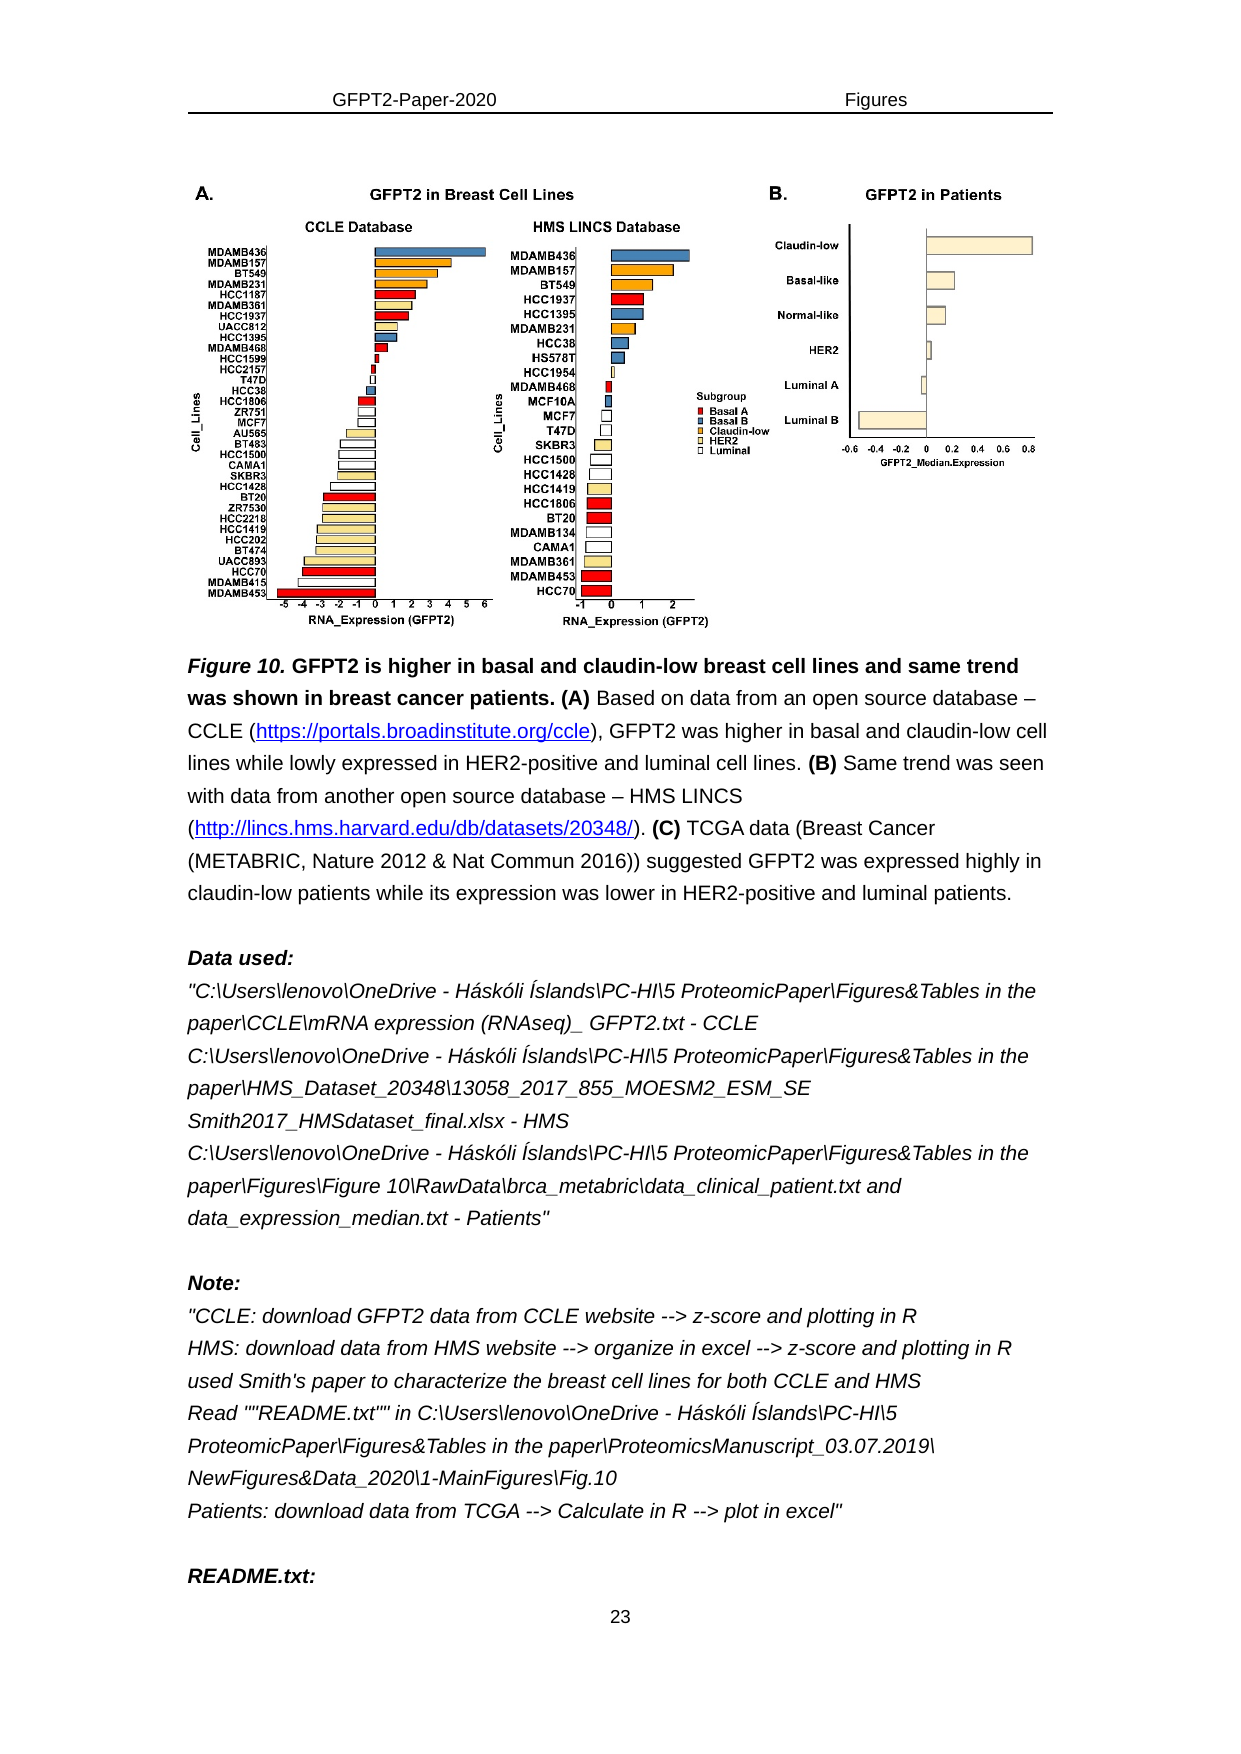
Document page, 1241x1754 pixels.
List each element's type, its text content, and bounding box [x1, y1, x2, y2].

text HMS: download data from HMS website --> organize in excel --> z-score and plotting in R [187, 1332, 1053, 1364]
text C:\Users\lenovo\OneDrive - Háskóli Íslands\PC-HI\5 ProteomicPaper\Figures&Tables in the paper\Figures\Figure 10\RawData\brca_metabric\data_clinical_patient.txt and data_expression_median.txt - Patients" [187, 1137, 1053, 1234]
text "C:\Users\lenovo\OneDrive - Háskóli Íslands\PC-HI\5 ProteomicPaper\Figures&Tables in the paper\CCLE\mRNA expression (RNAseq)_ GFPT2.txt - CCLE [187, 974, 1053, 1039]
text Read ""README.txt"" in C:\Users\lenovo\OneDrive - Háskóli Íslands\PC-HI\5 ProteomicPaper\Figures&Tables in the paper\ProteomicsManuscript_03.07.2019\NewFigures&Data_2020\1-MainFigures\Fig.10 [187, 1397, 1053, 1494]
text "CCLE: download GFPT2 data from CCLE website --> z-score and plotting in R [187, 1299, 1053, 1332]
text Note: [187, 1267, 1053, 1299]
text Figure 10. GFPT2 is higher in basal and claudin-low breast cell lines and same trend was shown in breast cancer patients. (A) Based on data from an open source database – CCLE (https://portals.broadinstitute.org/ccle), GFPT2 was higher in basal and claudin-low cell lines while lowly expressed in HER2-positive and luminal cell lines. (B) Same trend was seen with data from another open source database – HMS LINCS (http://lincs.hms.harvard.edu/db/datasets/20348/). (C) TCGA data (Breast Cancer (METABRIC, Nature 2012 & Nat Commun 2016)) suggested GFPT2 was expressed highly in claudin-low patients while its expression was lower in HER2-positive and luminal patients. [187, 649, 1053, 909]
text used Smith's paper to characterize the breast cell lines for both CCLE and HMS [187, 1364, 1053, 1397]
text Data used: [187, 942, 1053, 974]
text Patients: download data from TCGA --> Calculate in R --> plot in excel" [187, 1494, 1053, 1527]
picture [187, 175, 1053, 637]
text C:\Users\lenovo\OneDrive - Háskóli Íslands\PC-HI\5 ProteomicPaper\Figures&Tables in the paper\HMS_Dataset_20348\13058_2017_855_MOESM2_ESM_SE Smith2017_HMSdataset_final.xlsx - HMS [187, 1039, 1053, 1137]
text README.txt: [187, 1559, 1053, 1592]
